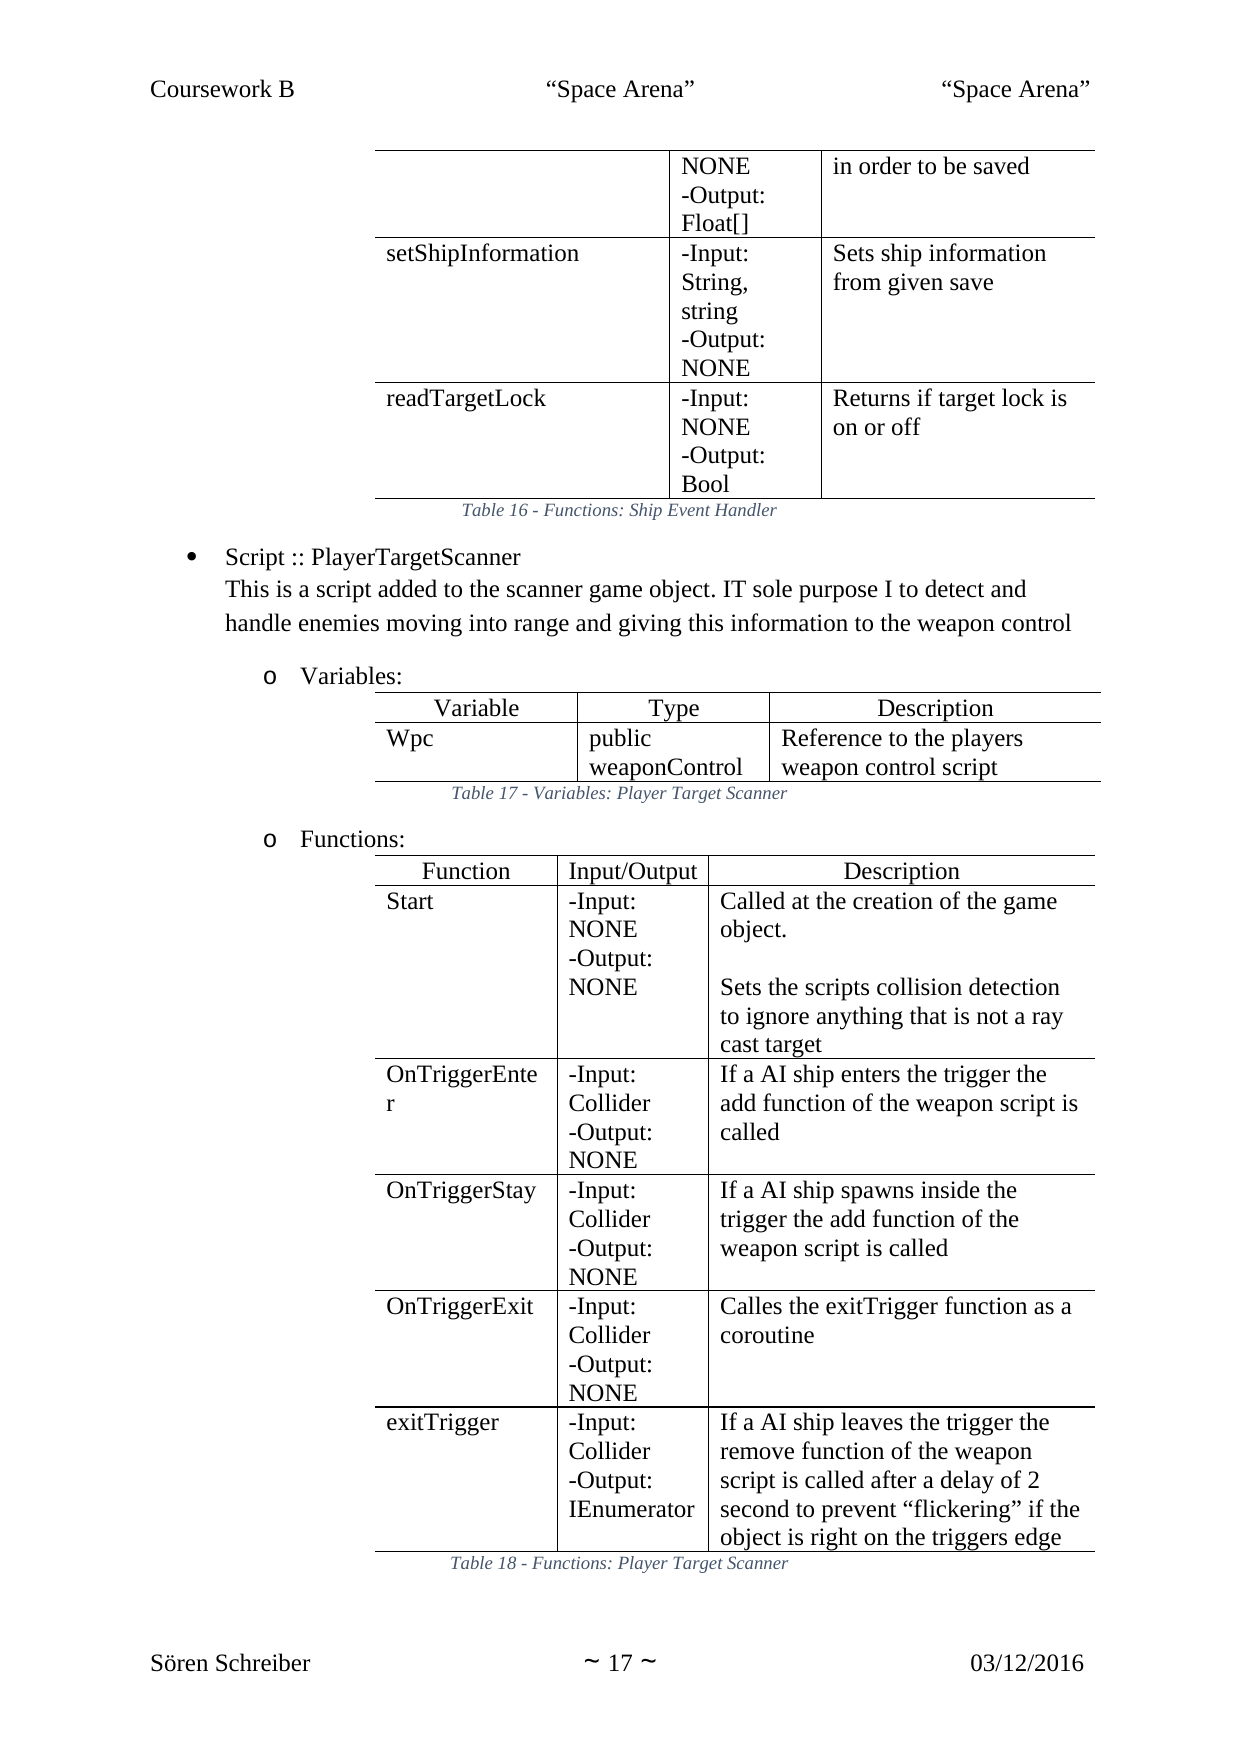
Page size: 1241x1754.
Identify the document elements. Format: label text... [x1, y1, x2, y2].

table_cell -Input: String, string -Output: NONE [670, 238, 821, 382]
table_cell -Input: Collider -Output: IEnumerator [558, 1408, 708, 1551]
table_header Type [578, 693, 769, 722]
table_cell -Input: NONE -Output: Bool [670, 383, 821, 498]
table_cell public weaponControl [578, 723, 769, 781]
table_cell OnTriggerStay [375, 1175, 557, 1290]
table_cell OnTriggerExit [375, 1291, 557, 1406]
table_cell OnTriggerEnter [375, 1059, 557, 1174]
table_cell exitTrigger [375, 1408, 557, 1551]
table_header Description [709, 856, 1094, 885]
table_cell Wpc [375, 723, 577, 781]
table_cell -Input: NONE -Output: NONE [558, 886, 708, 1058]
table_cell Start [375, 886, 557, 1058]
table_cell If a AI ship leaves the trigger the remove function of the weapon script is called after a delay of 2 second to prevent “flickering” if the object is right on the triggers edge [709, 1408, 1094, 1551]
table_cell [822, 151, 1094, 237]
table_cell If a AI ship enters the trigger the add function of the weapon script is called [709, 1059, 1094, 1174]
table_cell Calles the exitTrigger function as a coroutine [709, 1291, 1094, 1406]
table_header Description [770, 693, 1101, 722]
table_cell Called at the creation of the game object. Sets the scripts collision detection to ignore anything that is not a ray cast target [709, 886, 1094, 1058]
list This is a script added to the scanner game object. IT sole purpose I to detect and handle enemies moving into range and giving this information to the weapon control [225, 574, 1090, 636]
table_cell If a AI ship spawns inside the trigger the add function of the weapon script is called [709, 1175, 1094, 1290]
list Script :: PlayerTargetScanner [187, 542, 1090, 570]
table_cell readTargetLock [375, 383, 669, 498]
table_cell Returns if target lock is on or off [822, 383, 1094, 498]
table_cell Reference to the players weapon control script [770, 723, 1101, 781]
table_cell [670, 151, 821, 237]
table_header Function [375, 856, 557, 885]
list Variables: [262, 661, 1090, 692]
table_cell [375, 151, 669, 237]
table_header Variable [375, 693, 577, 722]
table_header Input/Output [558, 856, 708, 885]
list Functions: [262, 824, 1090, 855]
table_cell setShipInformation [375, 238, 669, 382]
table_cell -Input: Collider -Output: NONE [558, 1175, 708, 1290]
table_cell Sets ship information from given save [822, 238, 1094, 382]
table_cell -Input: Collider -Output: NONE [558, 1291, 708, 1406]
table_cell -Input: Collider -Output: NONE [558, 1059, 708, 1174]
